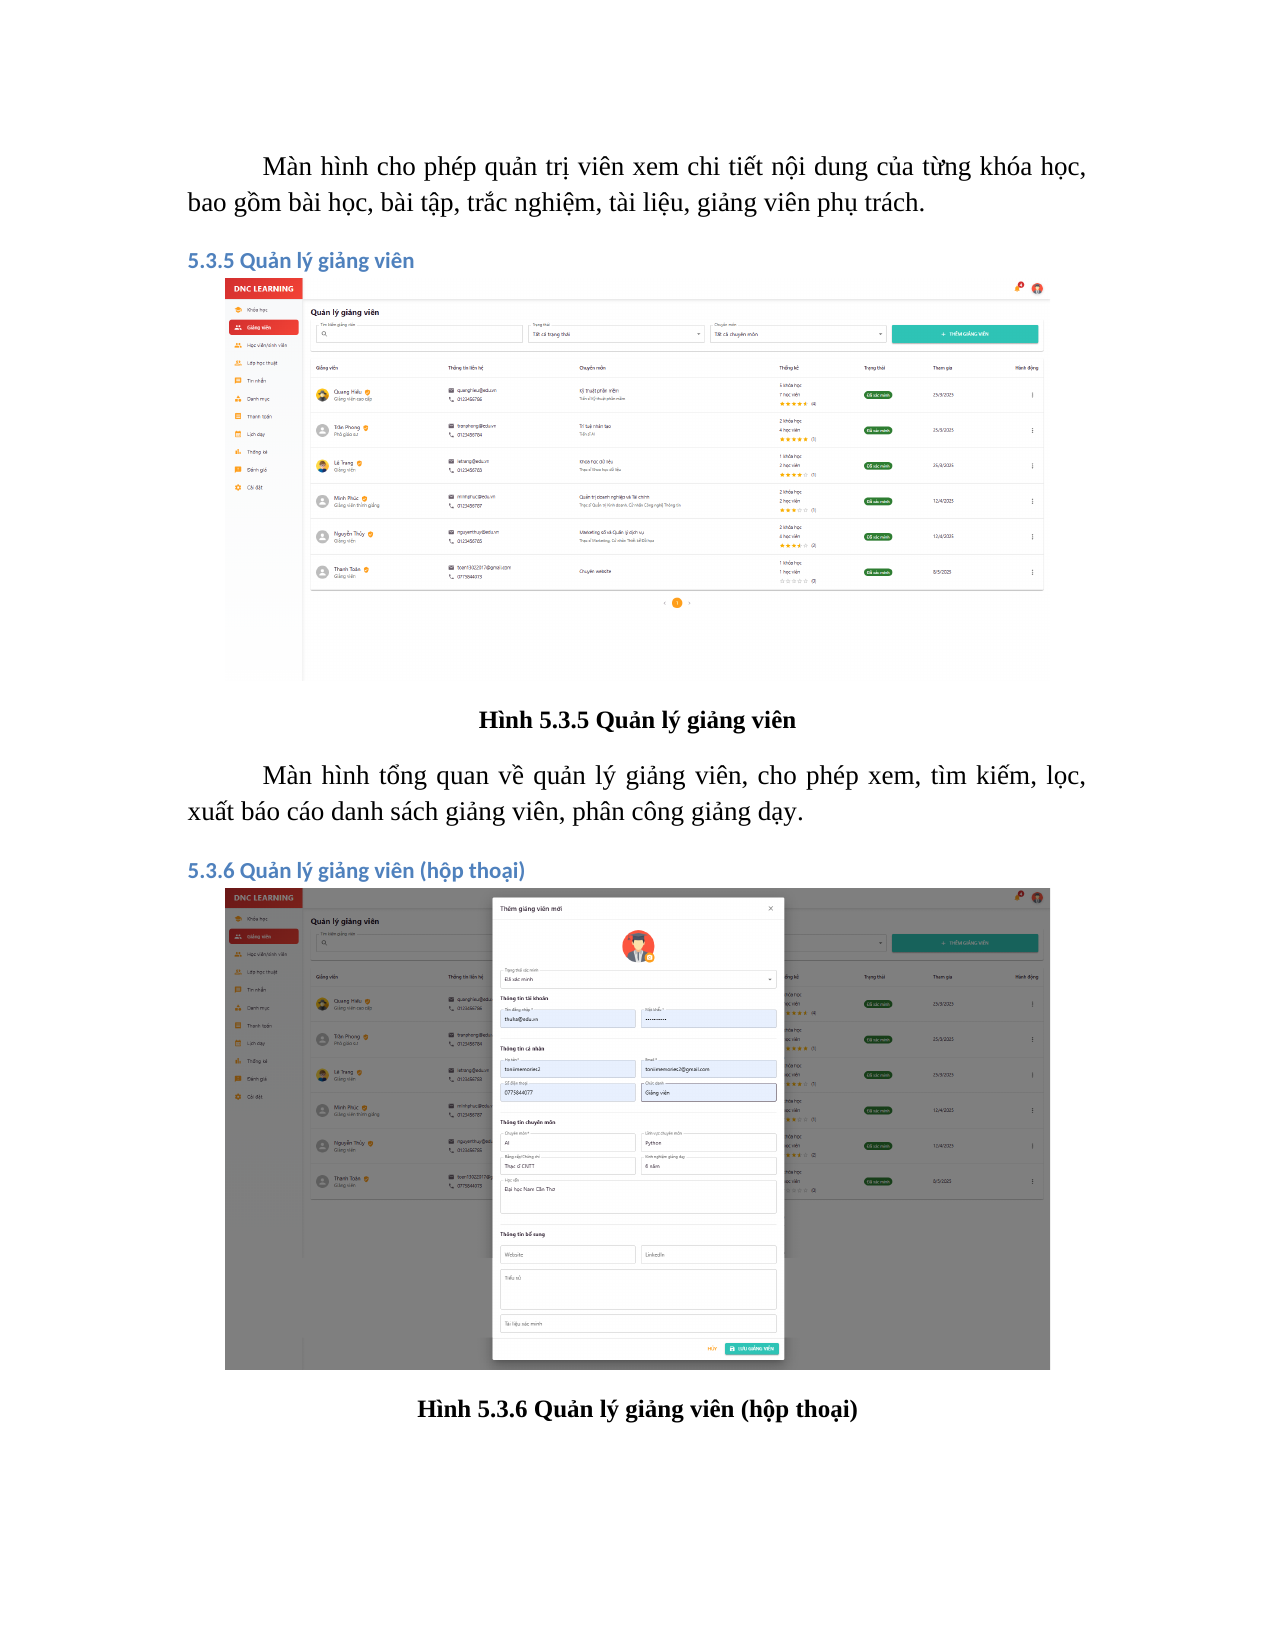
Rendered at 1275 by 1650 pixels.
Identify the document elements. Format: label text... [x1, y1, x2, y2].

text Hình 5.3.5 Quản lý giảng viên [187, 706, 1087, 734]
subtitle 5.3.6 Quản lý giảng viên (hộp thoại) [187, 856, 1087, 884]
text Hình 5.3.6 Quản lý giảng viên (hộp thoại) [187, 1394, 1087, 1423]
text Màn hình cho phép quản trị viên xem chi tiết nội dung của từng khóa học, bao gồm bài học, bài tập, trắc nghiệm, tài liệu, giảng viên phụ trách. [187, 150, 1087, 217]
subtitle 5.3.5 Quản lý giảng viên [187, 246, 1087, 274]
picture [225, 278, 1050, 681]
picture [225, 888, 1050, 1370]
text Màn hình tổng quan về quản lý giảng viên, cho phép xem, tìm kiếm, lọc, xuất báo cáo danh sách giảng viên, phân công giảng dạy. [187, 759, 1087, 826]
